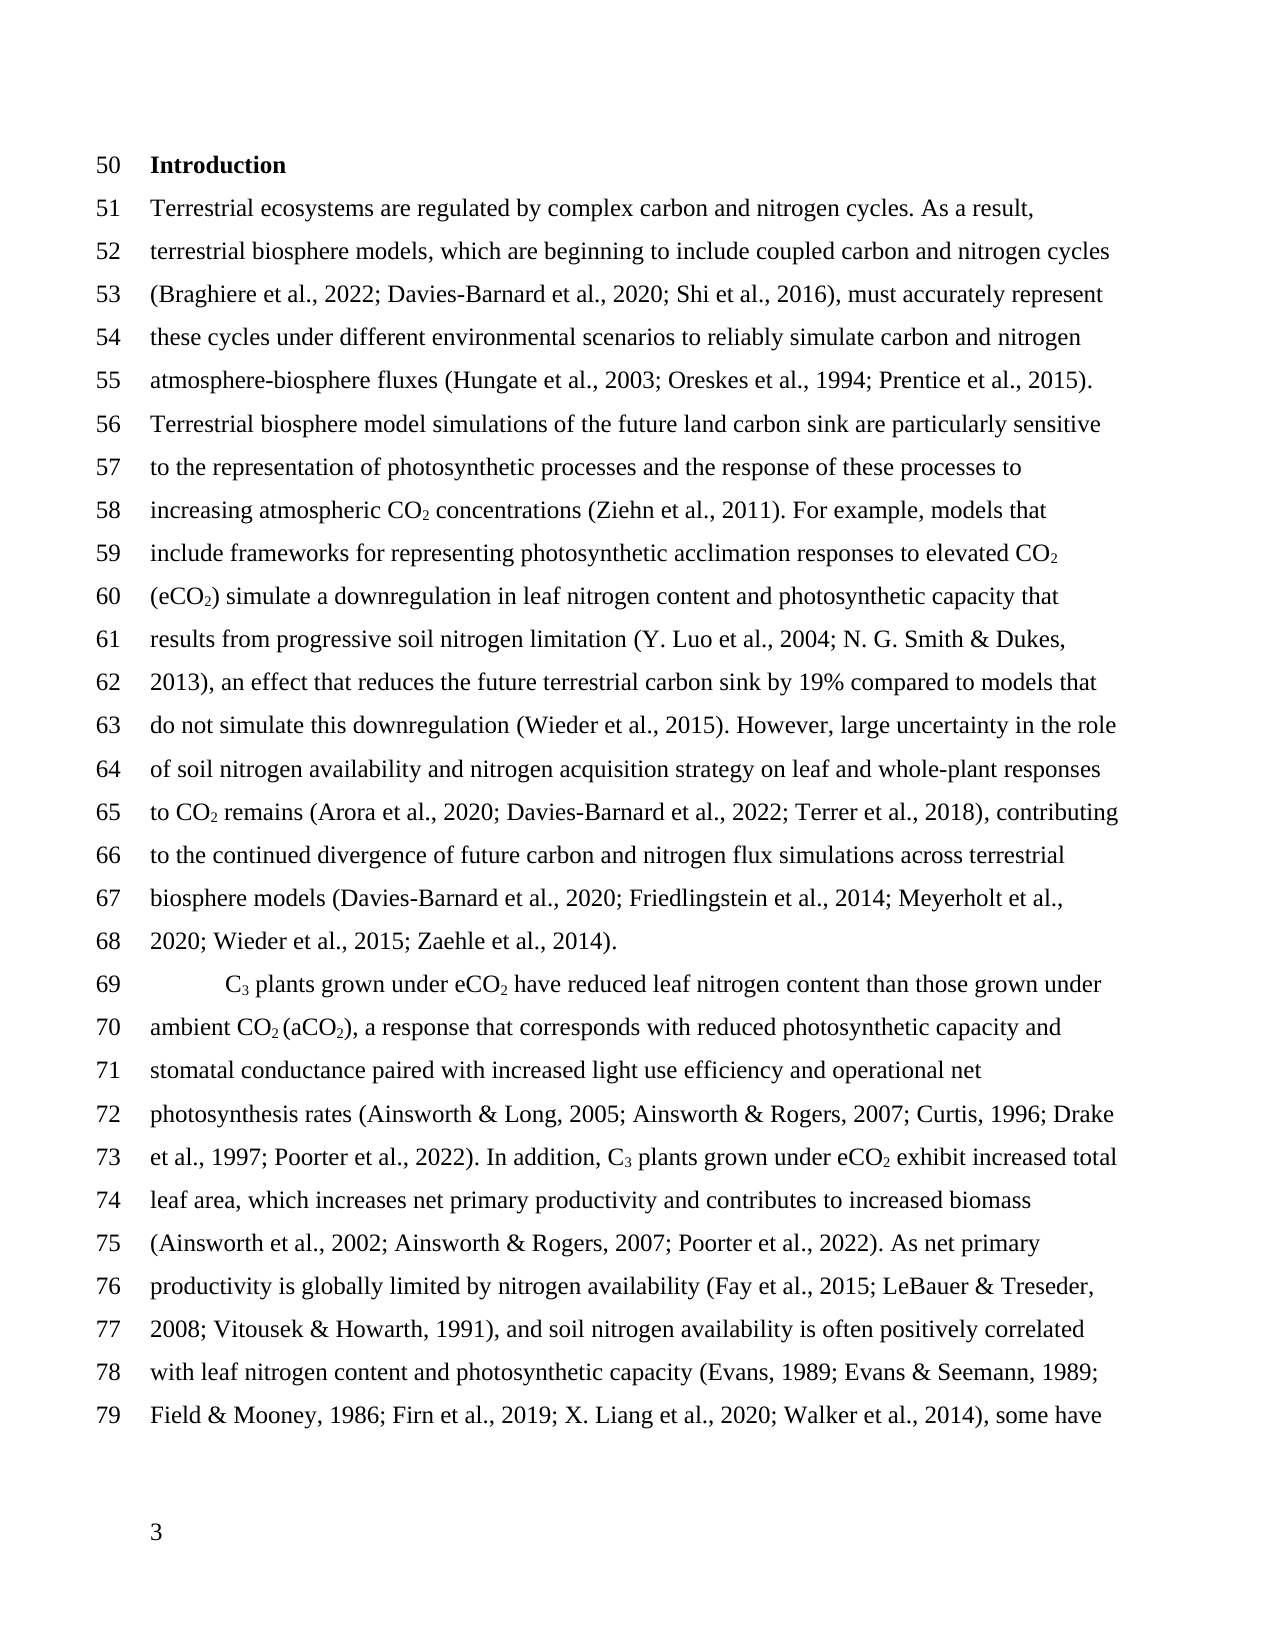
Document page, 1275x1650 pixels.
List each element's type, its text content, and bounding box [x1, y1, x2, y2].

text Terrestrial ecosystems are regulated by complex carbon and nitrogen cycles. As a result, terrestrial biosphere models, which are beginning to include coupled carbon and nitrogen cycles , must accurately represent these cycles under different environmental scenarios to reliably simulate carbon and nitrogen atmosphere-biosphere fluxes . Terrestrial biosphere model simulations of the future land carbon sink are particularly sensitive to the representation of photosynthetic processes and the response of these processes to increasing atmospheric CO2 concentrations . For example, models that include frameworks for representing photosynthetic acclimation responses to elevated CO2 (eCO2) simulate a downregulation in leaf nitrogen content and photosynthetic capacity that results from progressive soil nitrogen limitation , an effect that reduces the future terrestrial carbon sink by 19% compared to models that do not simulate this downregulation . However, large uncertainty in the role of soil nitrogen availability and nitrogen acquisition strategy on leaf and whole-plant responses to CO2 remains , contributing to the continued divergence of future carbon and nitrogen flux simulations across terrestrial biosphere models . [150, 193, 1125, 955]
text Introduction [150, 150, 1125, 179]
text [150, 969, 1125, 1429]
